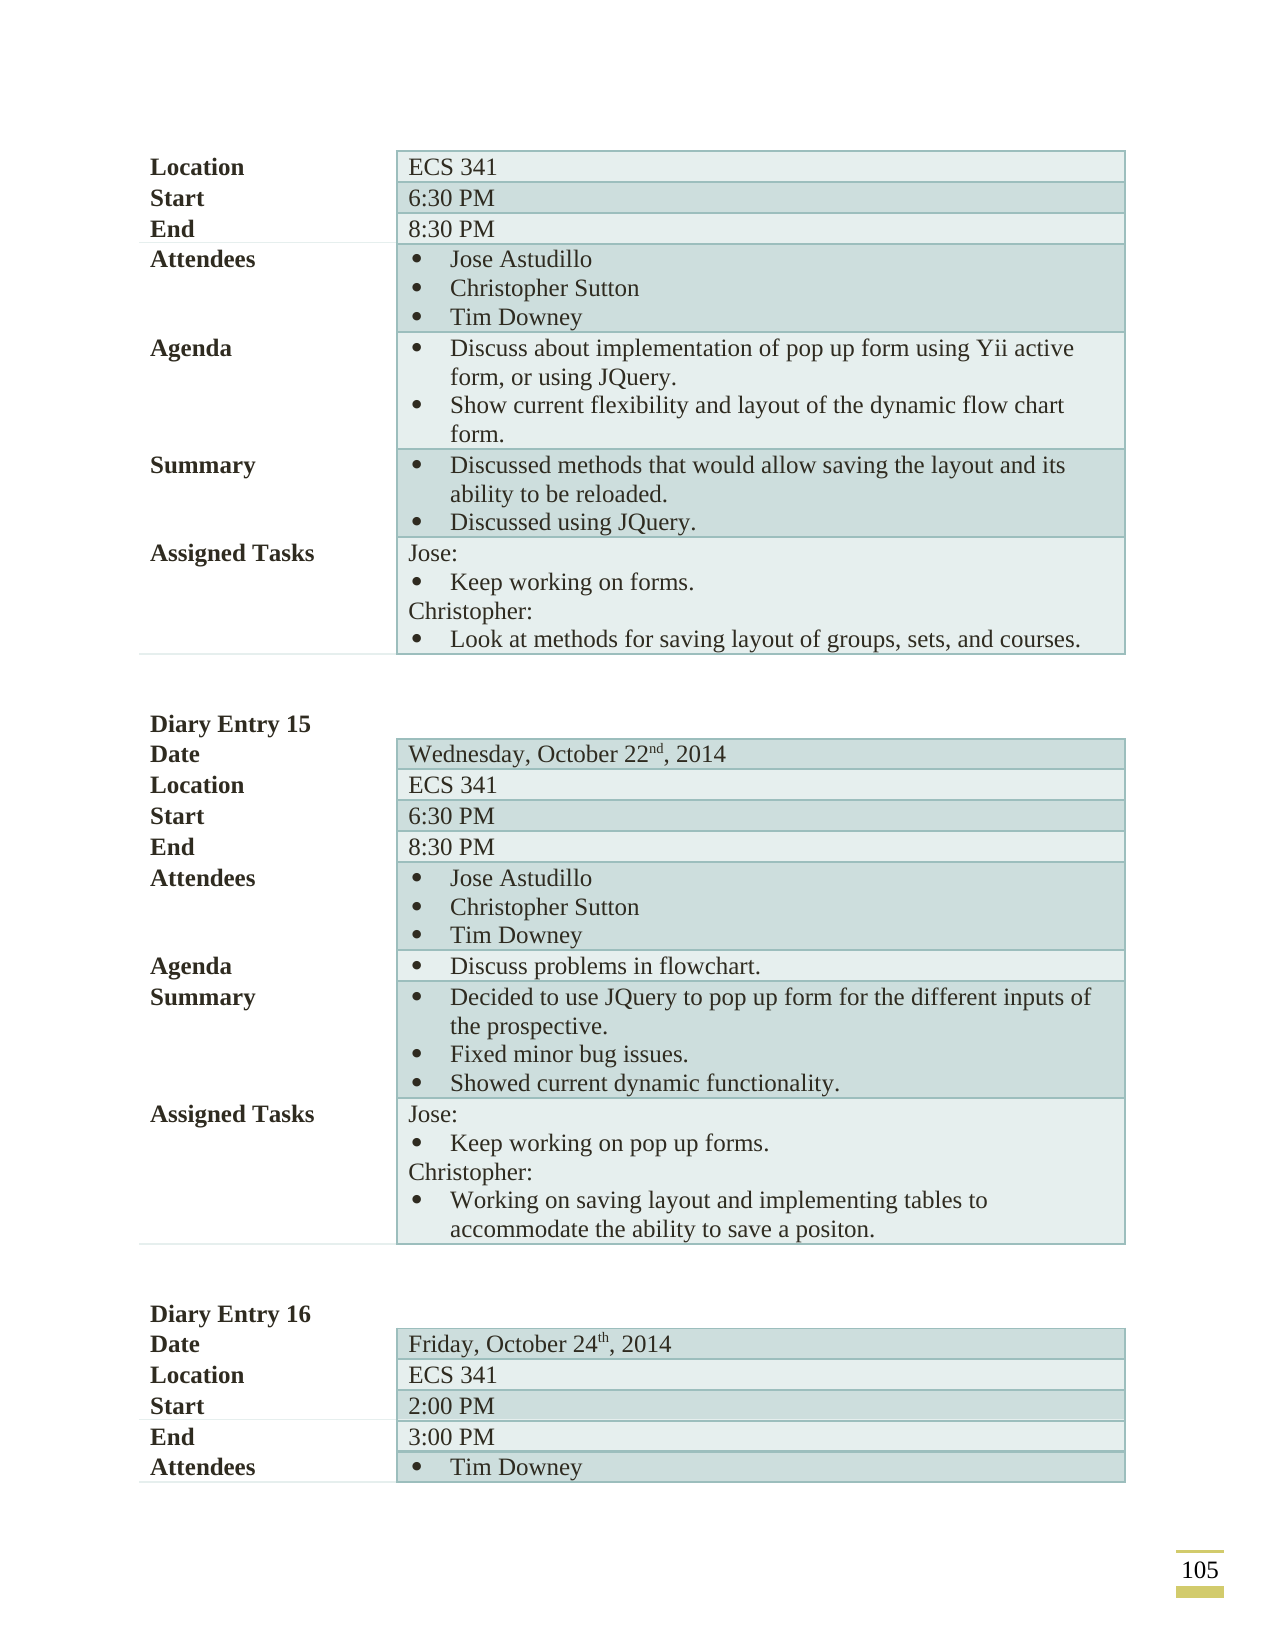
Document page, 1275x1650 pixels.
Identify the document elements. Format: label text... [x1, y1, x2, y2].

table_cell Wednesday, October 22nd, 2014 [398, 740, 1124, 768]
table_cell Date [139, 738, 396, 768]
table_cell Summary [139, 980, 396, 1097]
table_cell Jose Astudillo Christopher Sutton Tim Downey [398, 863, 1124, 949]
table_cell Discuss about implementation of pop up form using Yii active form, or using JQuery. Show current flexibility and layout of the dynamic flow chart form. [398, 333, 1124, 448]
table_cell End [139, 1420, 396, 1450]
table_cell 6:30 PM [398, 183, 1124, 212]
table_cell 2:00 PM [398, 1391, 1124, 1419]
table_cell Assigned Tasks [139, 536, 396, 653]
table_cell Location [139, 1358, 396, 1389]
table_cell Attendees [139, 1450, 396, 1481]
table_cell Start [139, 799, 396, 830]
table_cell Location [139, 150, 396, 181]
table_cell Agenda [139, 331, 396, 448]
table_cell Location [139, 768, 396, 799]
table_cell Discuss problems in flowchart. [398, 951, 1124, 980]
table_cell Jose Astudillo Christopher Sutton Tim Downey [398, 245, 1124, 331]
table_cell ECS 341 [398, 1360, 1124, 1389]
table_cell Jose: Keep working on forms. Christopher: Look at methods for saving layout of groups, sets, and courses. [398, 538, 1124, 653]
table_header Diary Entry 15 [139, 709, 1125, 738]
table_cell Start [139, 181, 396, 212]
table_cell Agenda [139, 949, 396, 980]
table_cell Attendees [139, 861, 396, 949]
table_cell 6:30 PM [398, 801, 1124, 830]
table_cell Summary [139, 448, 396, 536]
table_cell ECS 341 [398, 152, 1124, 181]
table_header Diary Entry 16 [139, 1299, 1125, 1328]
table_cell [398, 1453, 1124, 1481]
table_cell 8:30 PM [398, 832, 1124, 861]
table_cell Friday, October 24th, 2014 [398, 1329, 1124, 1358]
table_cell 8:30 PM [398, 214, 1124, 242]
table_cell Jose: Keep working on pop up forms. Christopher: Working on saving layout and implementing tables to accommodate the ability to save a positon. [398, 1099, 1124, 1243]
table_cell Date [139, 1328, 396, 1358]
table_cell Decided to use JQuery to pop up form for the different inputs of the prospective. Fixed minor bug issues. Showed current dynamic functionality. [398, 982, 1124, 1097]
table_cell ECS 341 [398, 770, 1124, 799]
table_cell 3:00 PM [398, 1422, 1124, 1450]
table_cell Attendees [139, 243, 396, 331]
table_cell Start [139, 1389, 396, 1419]
table_cell Assigned Tasks [139, 1097, 396, 1243]
table_cell End [139, 830, 396, 861]
table_cell End [139, 212, 396, 242]
table_cell Discussed methods that would allow saving the layout and its ability to be reloaded. Discussed using JQuery. [398, 450, 1124, 536]
